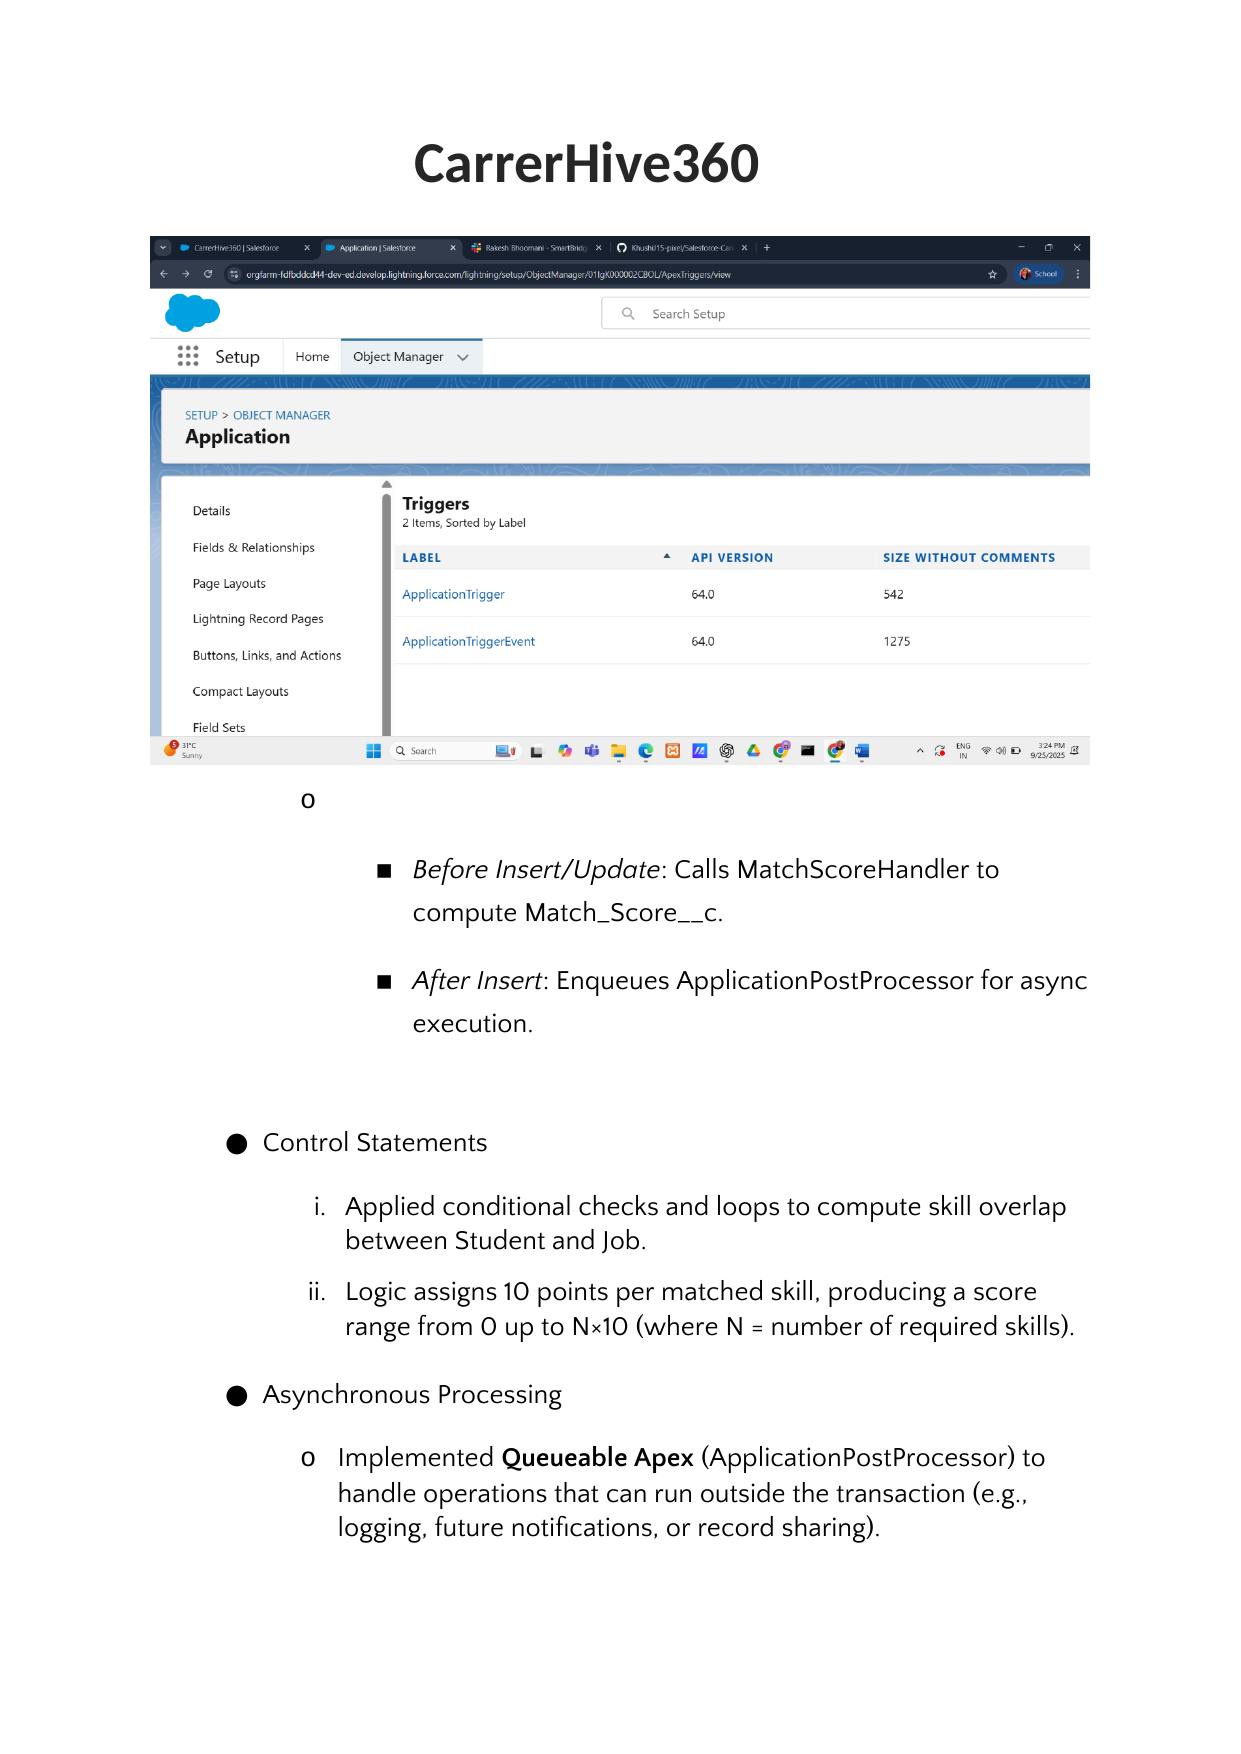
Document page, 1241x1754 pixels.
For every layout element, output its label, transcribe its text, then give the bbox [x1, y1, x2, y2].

list Applied conditional checks and loops to compute skill overlap between Student and Job. [326, 1192, 1090, 1257]
list After Insert: Enqueues ApplicationPostProcessor for async execution. [375, 949, 1090, 1039]
list Before Insert/Update: Calls MatchScoreHandler to compute Match_Score__c. [375, 838, 1090, 928]
list Logic assigns 10 points per matched skill, producing a score range from 0 up to N×10 (where N = number of required skills). [326, 1278, 1090, 1342]
picture [150, 236, 1091, 765]
list Implemented Queueable Apex (ApplicationPostProcessor) to handle operations that can run outside the transaction (e.g., logging, future notifications, or record sharing). [300, 1444, 1090, 1544]
list Control Statements [225, 1112, 1090, 1167]
list Asynchronous Processing [225, 1363, 1090, 1419]
